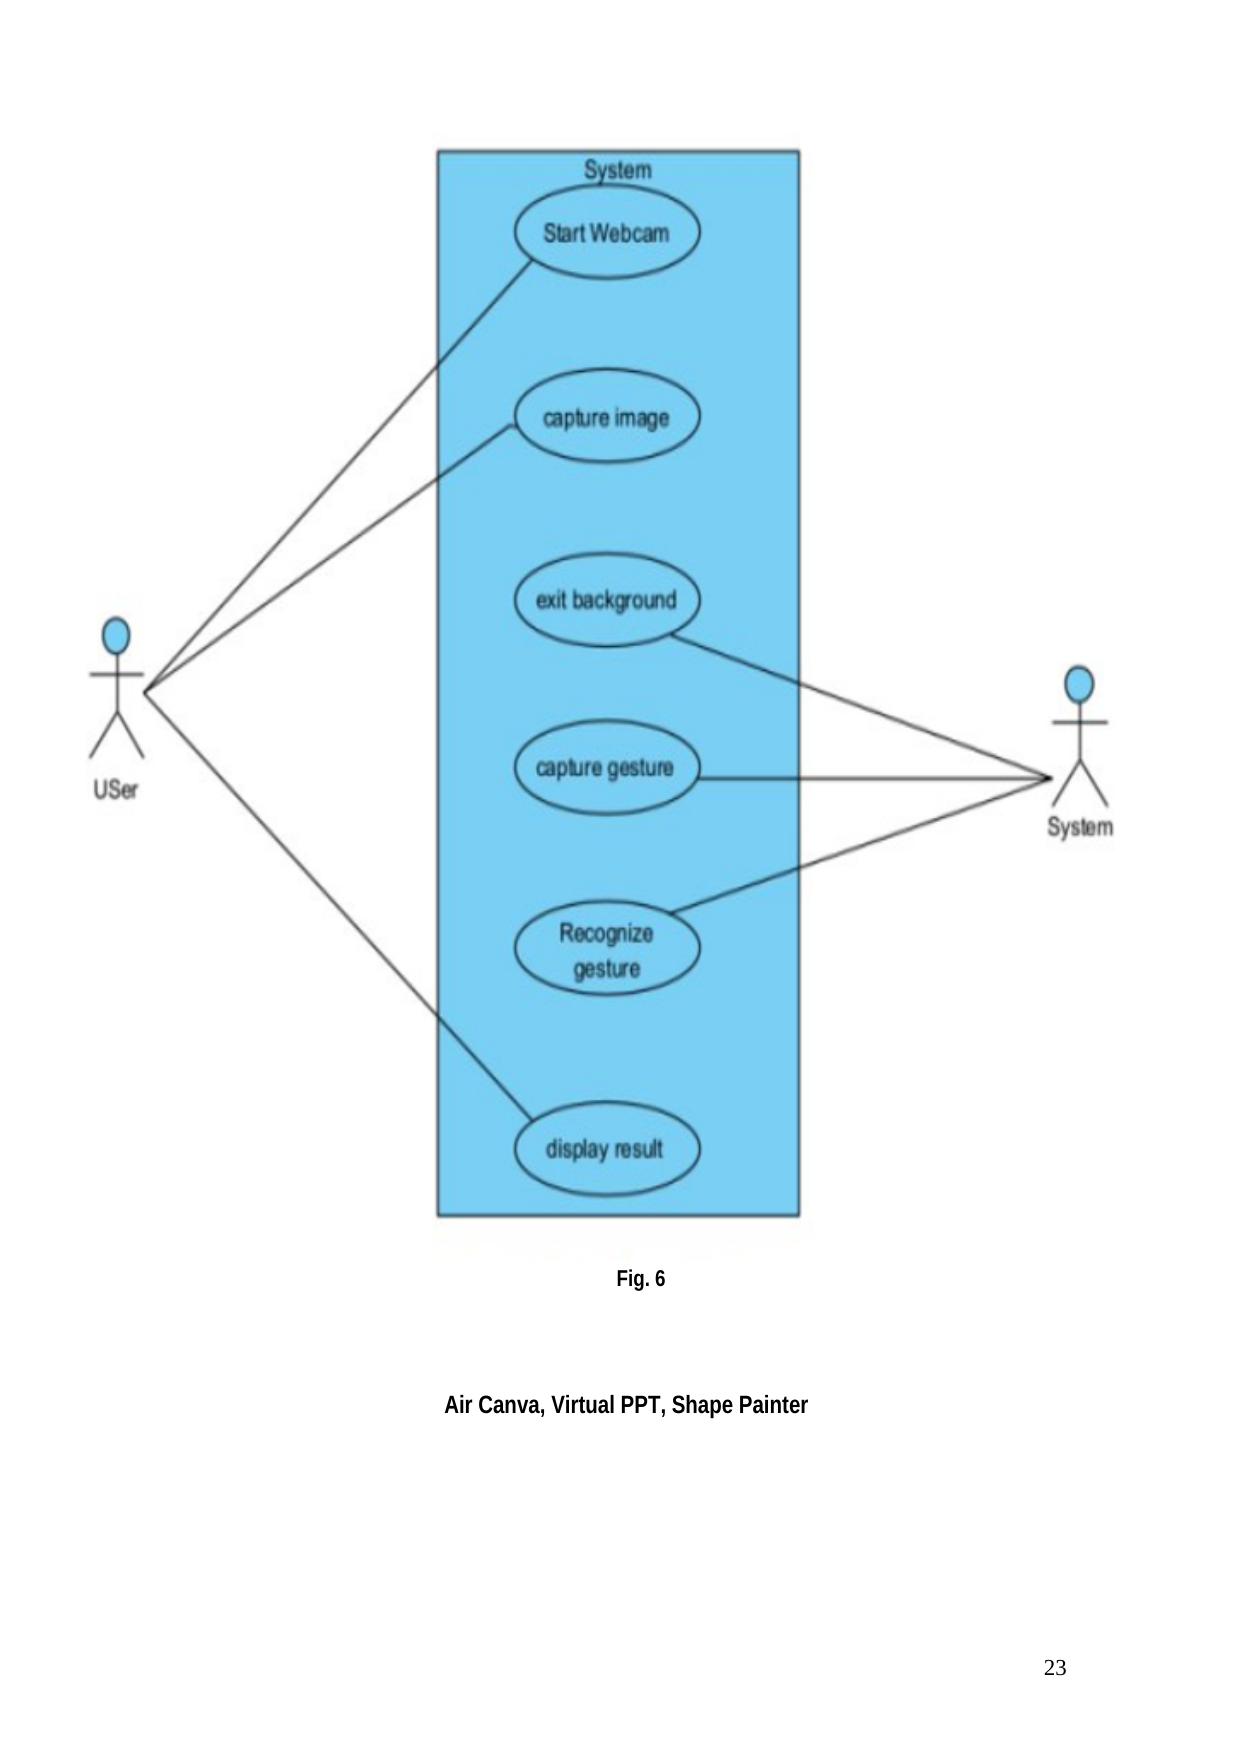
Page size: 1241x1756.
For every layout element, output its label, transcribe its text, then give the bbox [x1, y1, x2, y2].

picture [57, 96, 1186, 1261]
text Fig. 6 [52, 1265, 1230, 1292]
text Air Canva, Virtual PPT, Shape Painter [427, 1390, 841, 1419]
